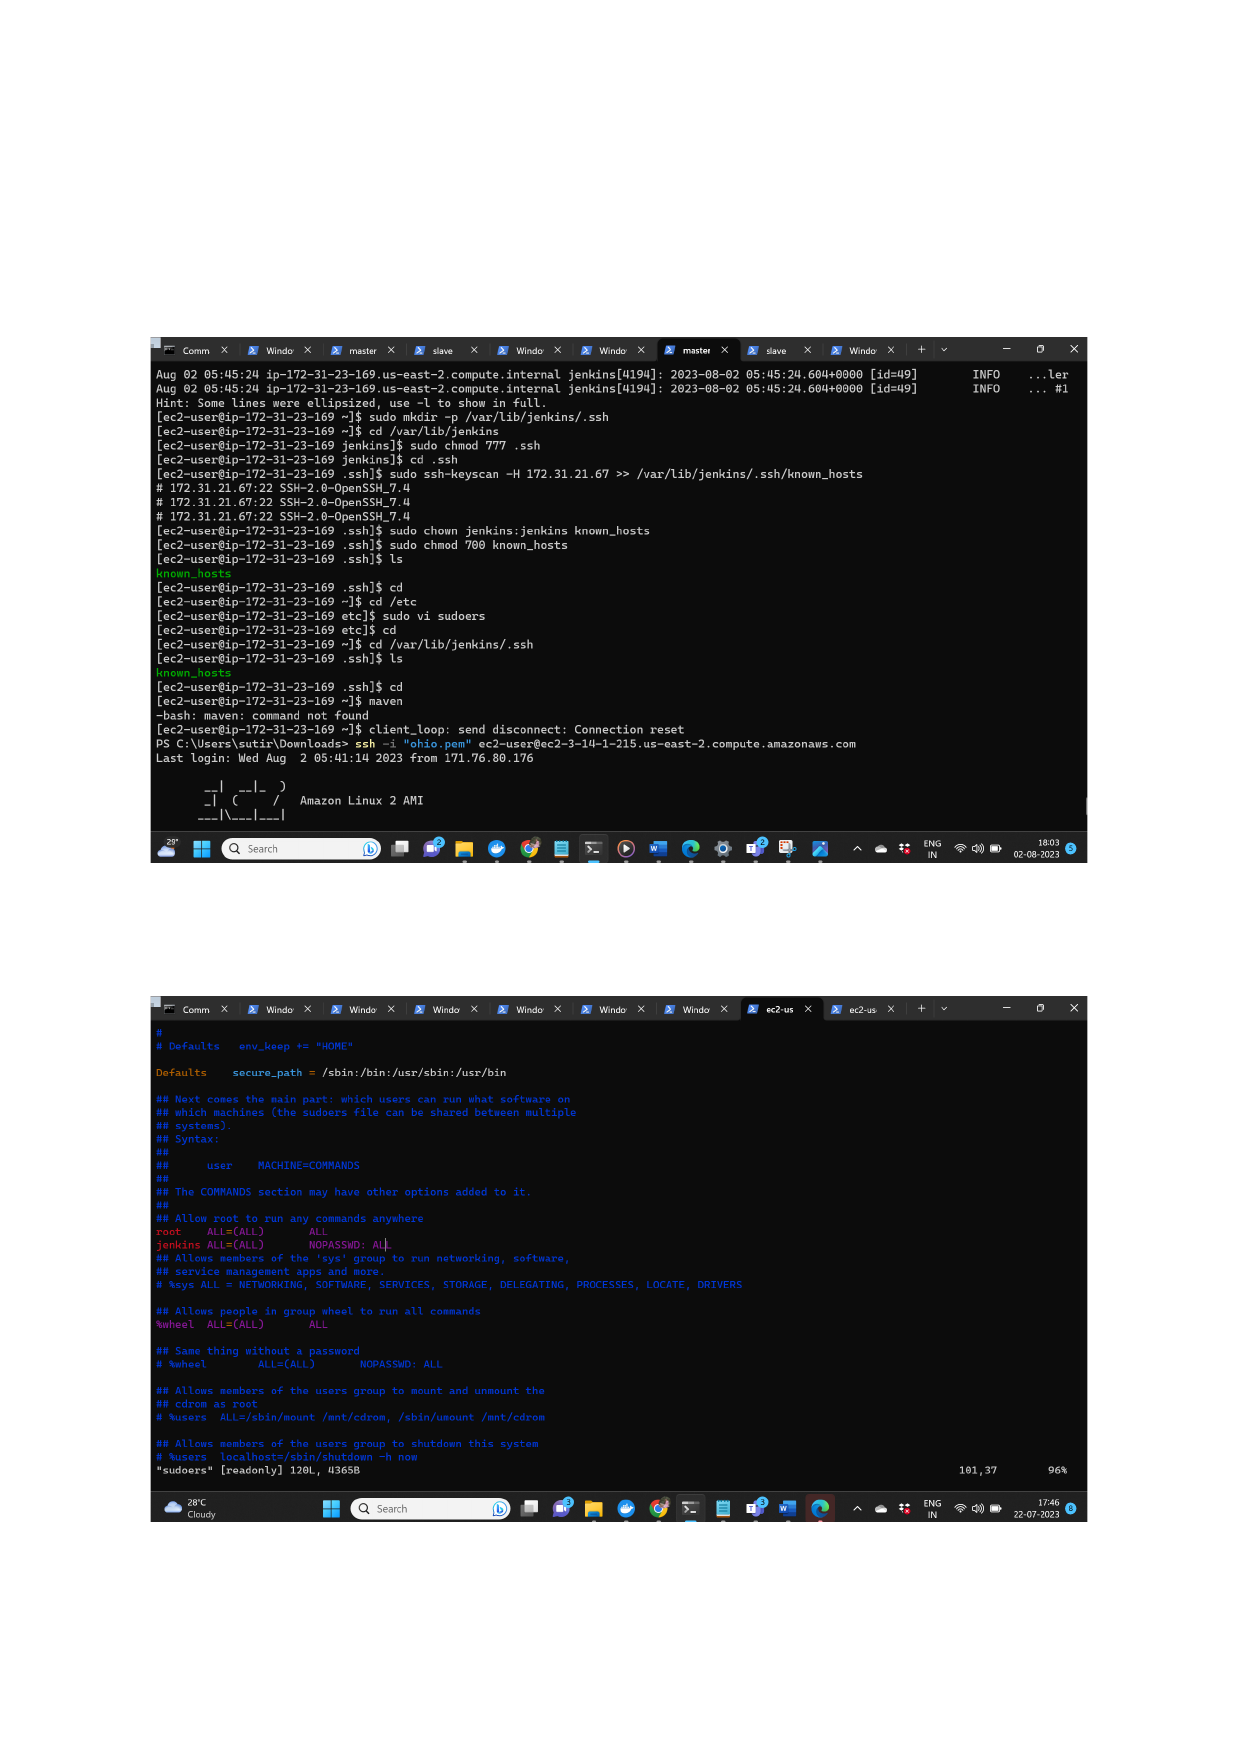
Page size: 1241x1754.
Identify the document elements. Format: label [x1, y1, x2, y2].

picture [150, 996, 1087, 1522]
picture [150, 337, 1087, 862]
